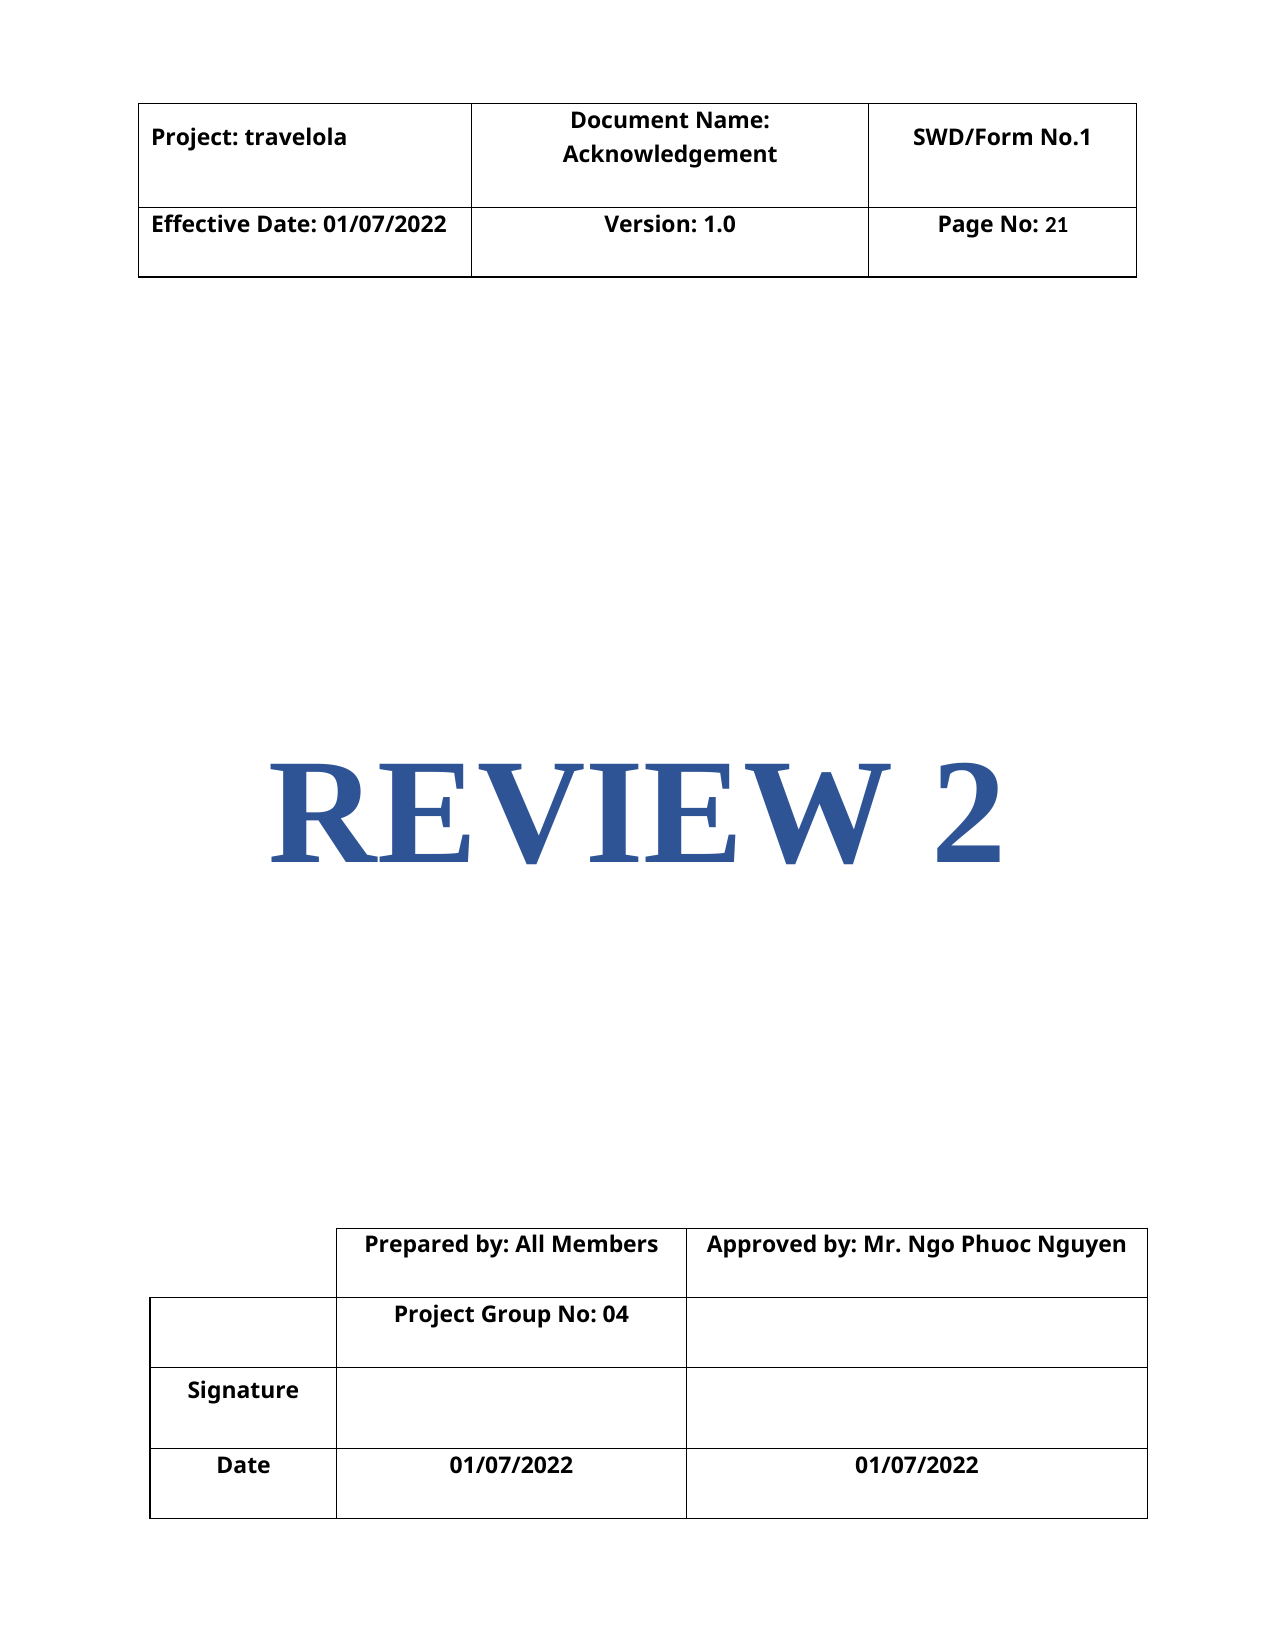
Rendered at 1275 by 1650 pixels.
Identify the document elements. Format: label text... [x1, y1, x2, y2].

subtitle REVIEW 2 [150, 722, 1125, 895]
